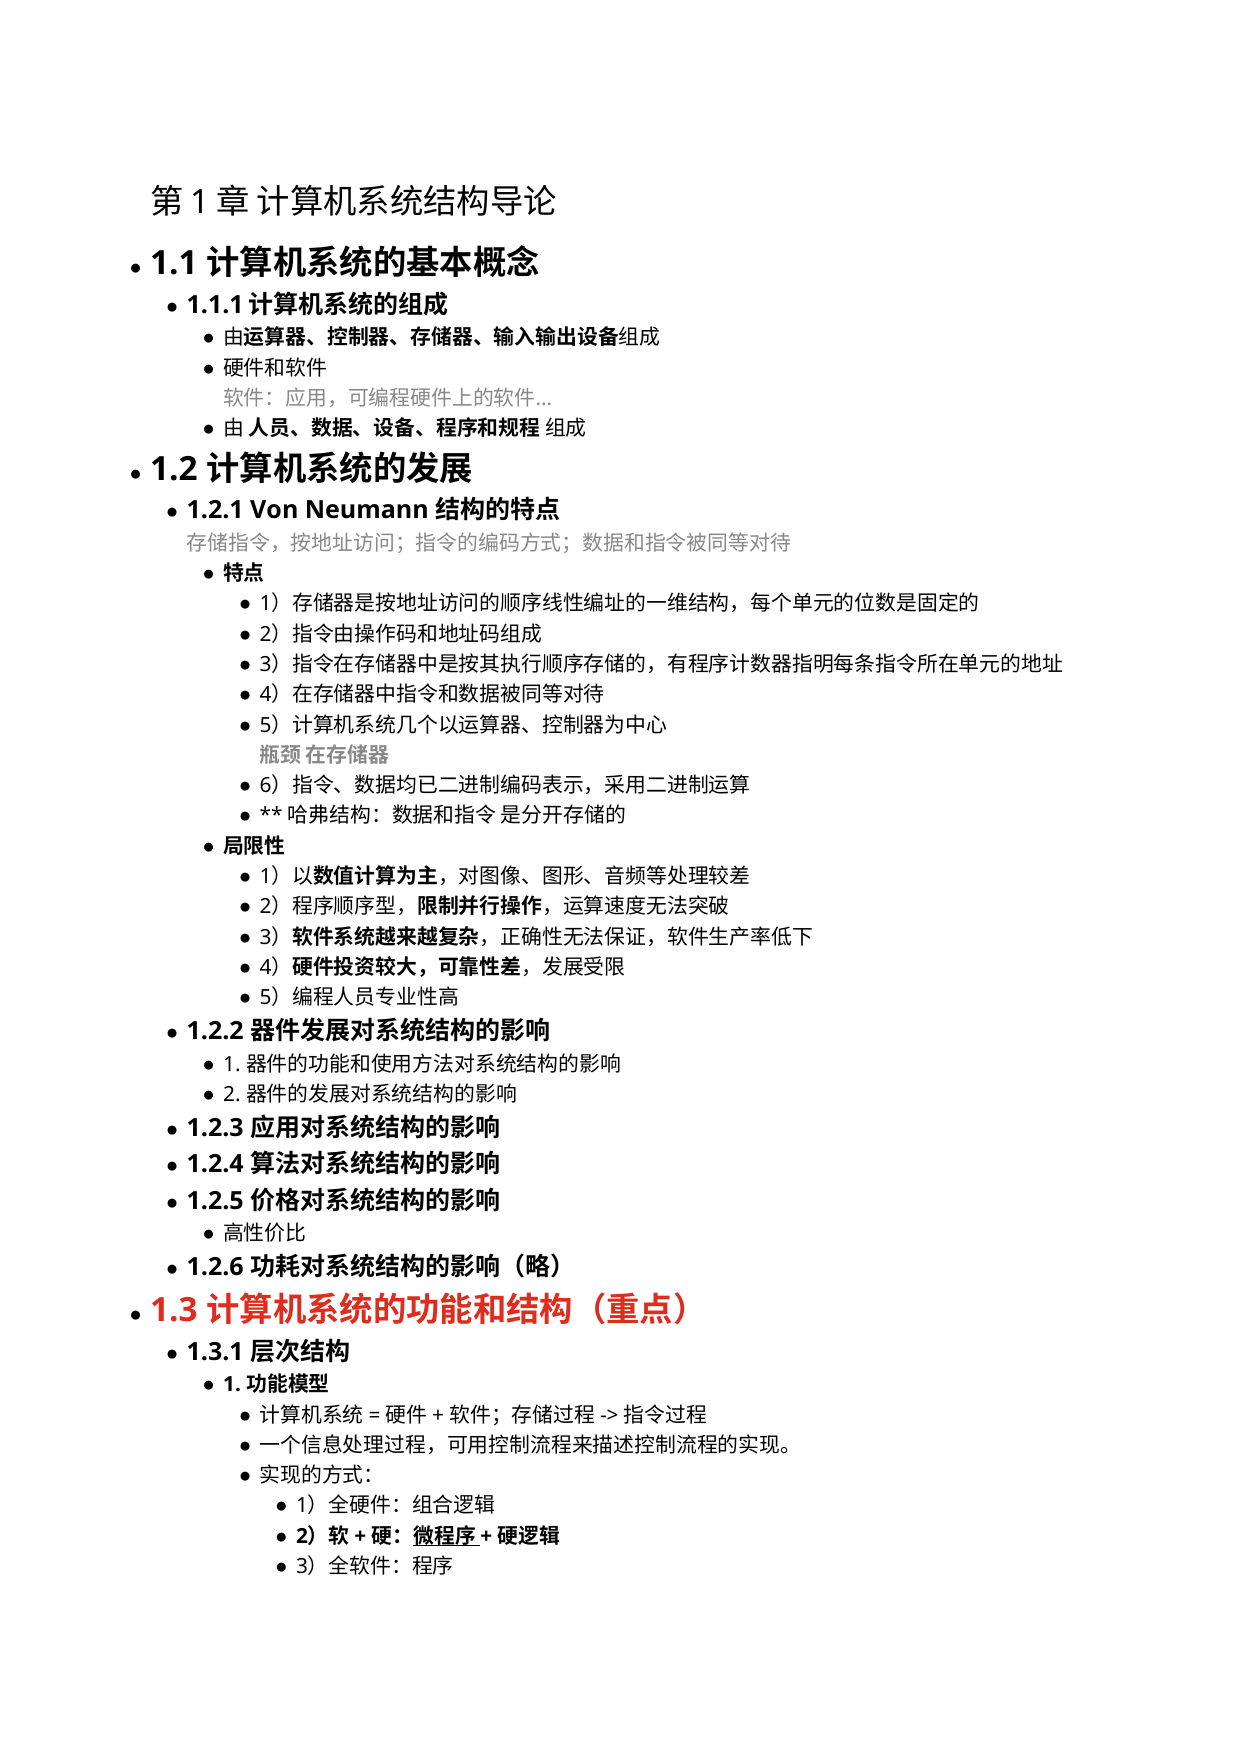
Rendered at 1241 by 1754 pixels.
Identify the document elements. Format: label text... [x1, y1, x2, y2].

list 1.1.1计算机系统的组成 [166, 284, 1090, 321]
subtitle 第1章 计算机系统结构导论 [150, 175, 1090, 223]
list 计算机系统 = 硬件 + 软件；存储过程 -> 指令过程 [238, 1398, 1090, 1428]
list ** 哈弗结构：数据和指令 是分开存储的 [238, 799, 1090, 829]
list 由运算器、控制器、存储器、输入输出设备组成 [202, 321, 1090, 351]
list 3）指令在存储器中是按其执行顺序存储的，有程序计数器指明每条指令所在单元的地址 [238, 647, 1090, 678]
list 1.2.1 Von Neumann 结构的特点 [166, 490, 1090, 526]
list 1.2.3 应用对系统结构的影响 [166, 1108, 1090, 1144]
list 1）存储器是按地址访问的顺序线性编址的一维结构，每个单元的位数是固定的 [238, 587, 1090, 617]
list 2）指令由操作码和地址码组成 [238, 617, 1090, 647]
list 2）程序顺序型，限制并行操作，运算速度无法突破 [238, 889, 1090, 920]
list 4）在存储器中指令和数据被同等对待 [238, 678, 1090, 708]
text 瓶颈 在存储器 [259, 738, 1090, 768]
list 2）软 + 硬：微程序 + 硬逻辑 [275, 1519, 1090, 1549]
list 1. 功能模型 [202, 1368, 1090, 1398]
list 高性价比 [202, 1216, 1090, 1247]
list 1.2.2 器件发展对系统结构的影响 [166, 1011, 1090, 1047]
list 一个信息处理过程，可用控制流程来描述控制流程的实现。 [238, 1428, 1090, 1458]
list 1.2.6 功耗对系统结构的影响（略） [166, 1247, 1090, 1283]
list 5）计算机系统几个以运算器、控制器为中心 [238, 708, 1090, 738]
list 特点 [202, 556, 1090, 587]
list 1.2 计算机系统的发展 [129, 442, 1090, 490]
list 1.2.5 价格对系统结构的影响 [166, 1180, 1090, 1216]
text 存储指令，按地址访问；指令的编码方式；数据和指令被同等对待 [186, 526, 1090, 556]
list 1）全硬件：组合逻辑 [275, 1489, 1090, 1519]
list 1. 器件的功能和使用方法对系统结构的影响 [202, 1047, 1090, 1077]
list 6）指令、数据均已二进制编码表示，采用二进制运算 [238, 768, 1090, 799]
list 3）软件系统越来越复杂，正确性无法保证，软件生产率低下 [238, 920, 1090, 950]
list 5）编程人员专业性高 [238, 981, 1090, 1011]
list 3）全软件：程序 [275, 1549, 1090, 1579]
list 1.1 计算机系统的基本概念 [129, 236, 1090, 284]
list 1）以数值计算为主，对图像、图形、音频等处理较差 [238, 859, 1090, 889]
list 2. 器件的发展对系统结构的影响 [202, 1077, 1090, 1108]
list 1.2.4 算法对系统结构的影响 [166, 1144, 1090, 1180]
text 软件：应用，可编程硬件上的软件... [223, 381, 1090, 411]
list 硬件和软件 [202, 351, 1090, 381]
list 1.3 计算机系统的功能和结构（重点） [129, 1283, 1090, 1331]
list 实现的方式： [238, 1458, 1090, 1489]
list 1.3.1 层次结构 [166, 1331, 1090, 1368]
list 局限性 [202, 829, 1090, 859]
list 4）硬件投资较大，可靠性差，发展受限 [238, 950, 1090, 981]
list 由 人员、数据、设备、程序和规程 组成 [202, 411, 1090, 442]
